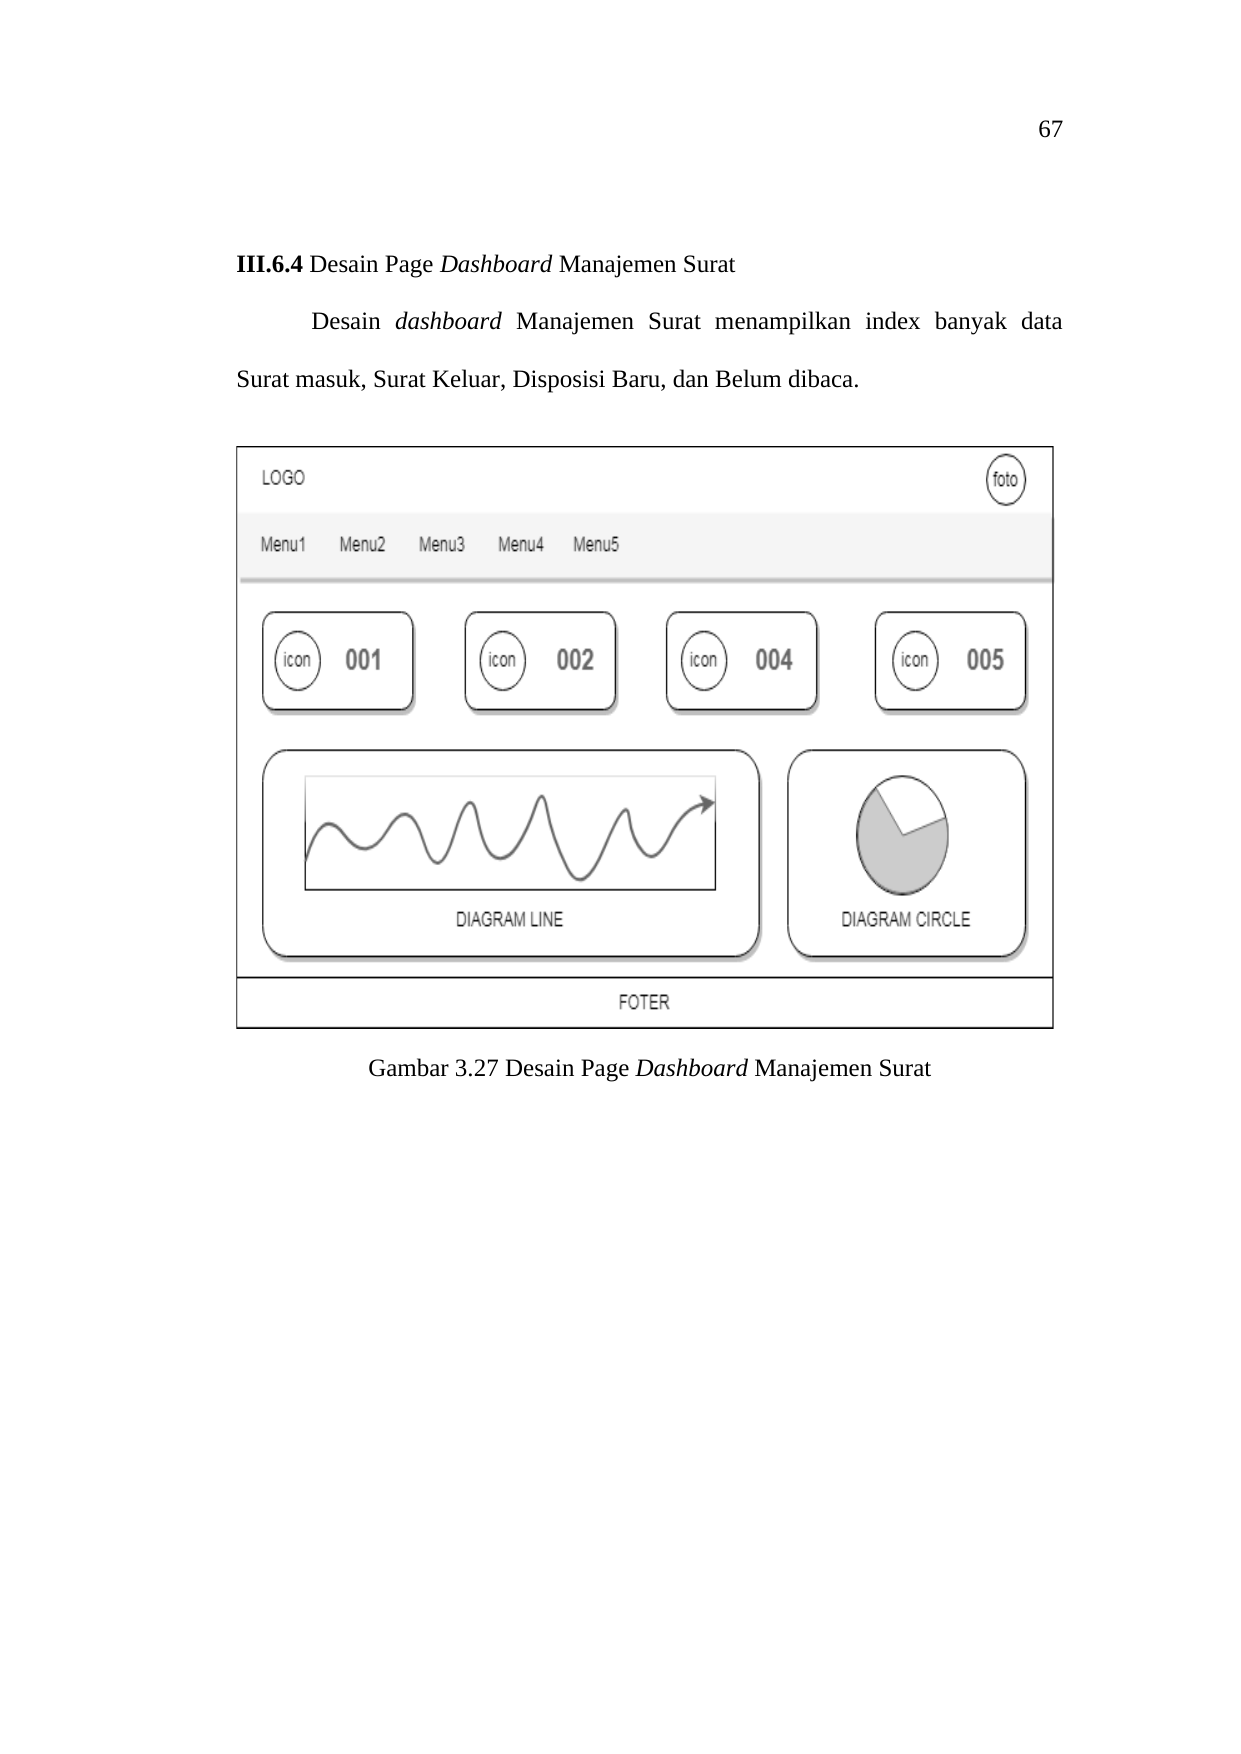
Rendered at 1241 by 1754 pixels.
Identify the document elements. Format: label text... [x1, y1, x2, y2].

picture [236, 446, 1055, 1029]
text Gambar 3.27 Desain Page Dashboard Manajemen Surat [236, 1053, 1063, 1082]
subtitle Desain Page Dashboard Manajemen Surat [236, 249, 1063, 277]
text Desain dashboard Manajemen Surat menampilkan index banyak data Surat masuk, Surat Keluar, Disposisi Baru, dan Belum dibaca. [236, 306, 1063, 392]
